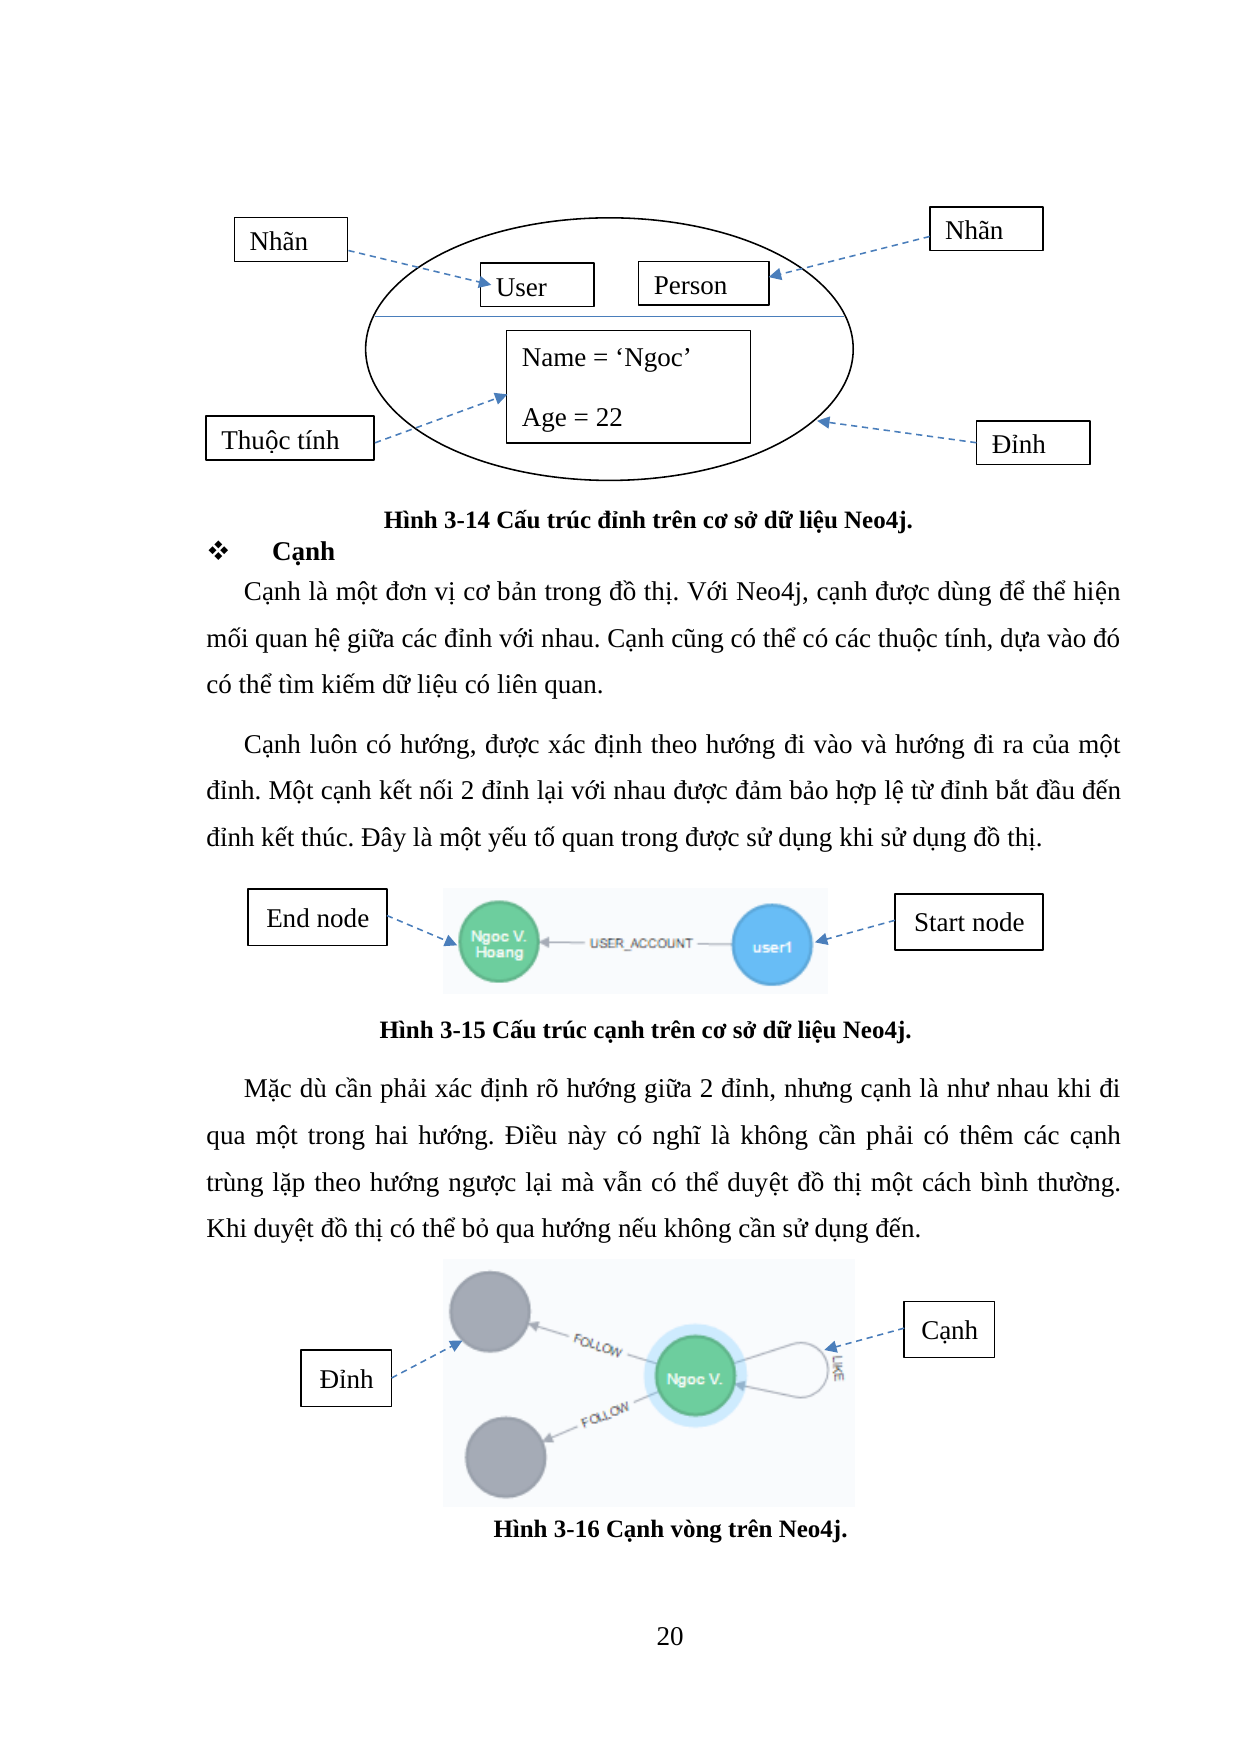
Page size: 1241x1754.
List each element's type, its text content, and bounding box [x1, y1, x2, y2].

text Cạnh là một đơn vị cơ bản trong đồ thị. Với Neo4j, cạnh được dùng để thể hiện mối quan hệ giữa các đỉnh với nhau. Cạnh cũng có thể có các thuộc tính, dựa vào đó có thể tìm kiếm dữ liệu có liên quan. [206, 575, 1122, 700]
text Cạnh [206, 177, 1122, 566]
text Mặc dù cần phải xác định rõ hướng giữa 2 đỉnh, nhưng cạnh là như nhau khi đi qua một trong hai hướng. Điều này có nghĩ là không cần phải có thêm các cạnh trùng lặp theo hướng ngược lại mà vẫn có thể duyệt đồ thị một cách bình thường. Khi duyệt đồ thị có thể bỏ qua hướng nếu không cần sử dụng đến. [206, 880, 1122, 1243]
text Cạnh luôn có hướng, được xác định theo hướng đi vào và hướng đi ra của một đỉnh. Một cạnh kết nối 2 đỉnh lại với nhau được đảm bảo hợp lệ từ đỉnh bắt đầu đến đỉnh kết thúc. Đây là một yếu tố quan trong được sử dụng khi sử dụng đồ thị. [206, 728, 1122, 852]
picture [443, 888, 828, 994]
picture [443, 1259, 855, 1507]
